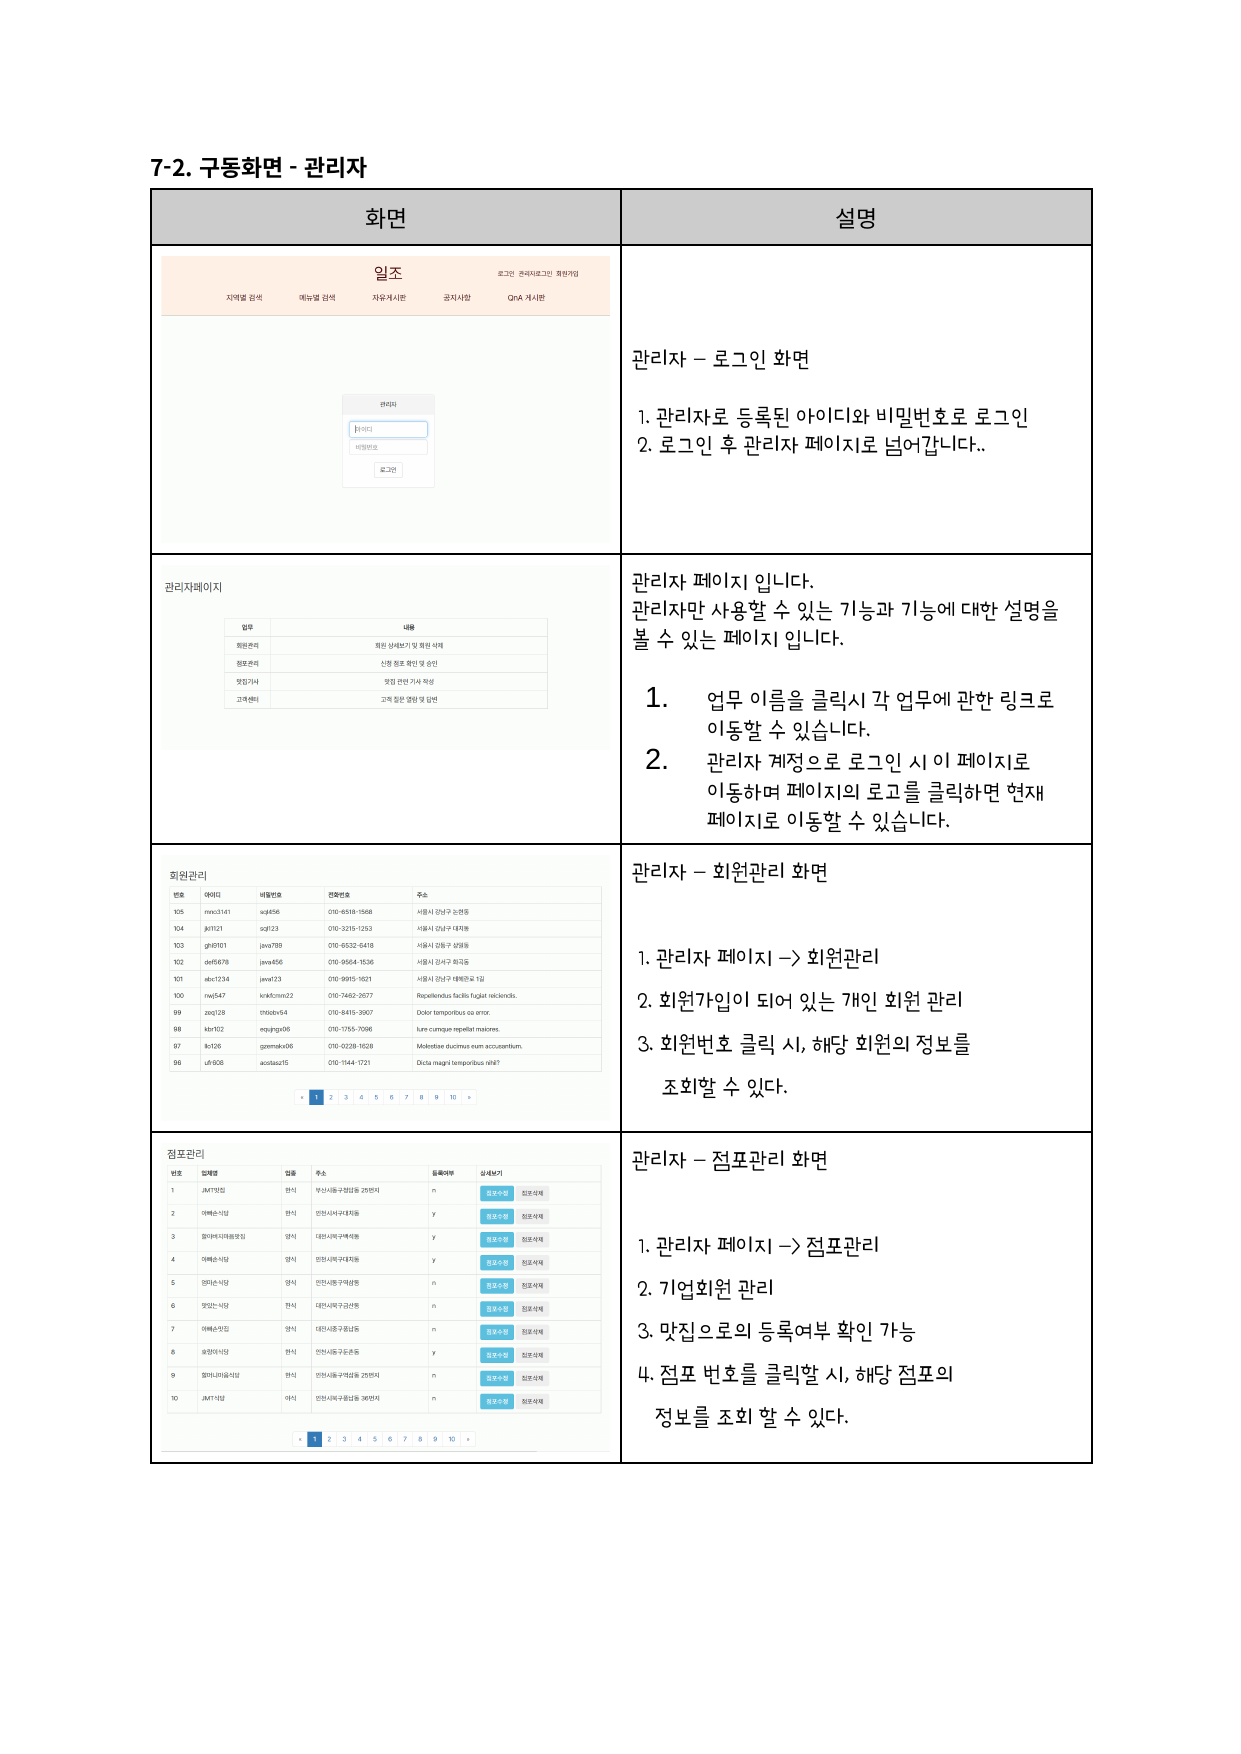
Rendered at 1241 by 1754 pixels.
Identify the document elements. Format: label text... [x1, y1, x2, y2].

table_cell 관리자 페이지 입니다. 관리자만 사용할 수 있는 기능과 기능에 대한 설명을 볼 수 있는 페이지 입니다. 업무 이름을 클릭시 각 업무에 관한 링크로 이동할 수 있습니다. 관리자 계정으로 로그인 시 이 페이지로 이동하며 페이지의 로고를 클릭하면 현재 페이지로 이동할 수 있습니다. [622, 555, 1091, 843]
table_cell [152, 246, 620, 553]
table_cell 관리자 - 회원관리 화면 1. 관리자 페이지 -> 회원관리 2. 회원가입이 되어 있는 개인 회원 관리 3. 회원번호 클릭 시, 해당 회원의 정보를 조회할 수 있다. [622, 845, 1091, 1131]
table_cell [152, 1133, 620, 1462]
table_header [152, 190, 620, 244]
table_cell 관리자 - 점포관리 화면 1. 관리자 페이지 -> 점포관리 2. 기업회원 관리 3. 맛집으로의 등록여부 확인 가능 4. 점포 번호를 클릭할 시, 해당 점포의 정보를 조회 할 수 있다. [622, 1133, 1091, 1462]
table_cell 관리자 - 로그인 화면 1. 관리자로 등록된 아이디와 비밀번호로 로그인 2. 로그인 후 관리자 페이지로 넘어갑니다.. [622, 246, 1091, 553]
picture [161, 1143, 610, 1452]
picture [161, 855, 610, 1121]
picture [161, 256, 610, 543]
picture [161, 565, 610, 750]
table_header [622, 190, 1091, 244]
table_cell [152, 555, 620, 843]
table_cell [152, 845, 620, 1131]
